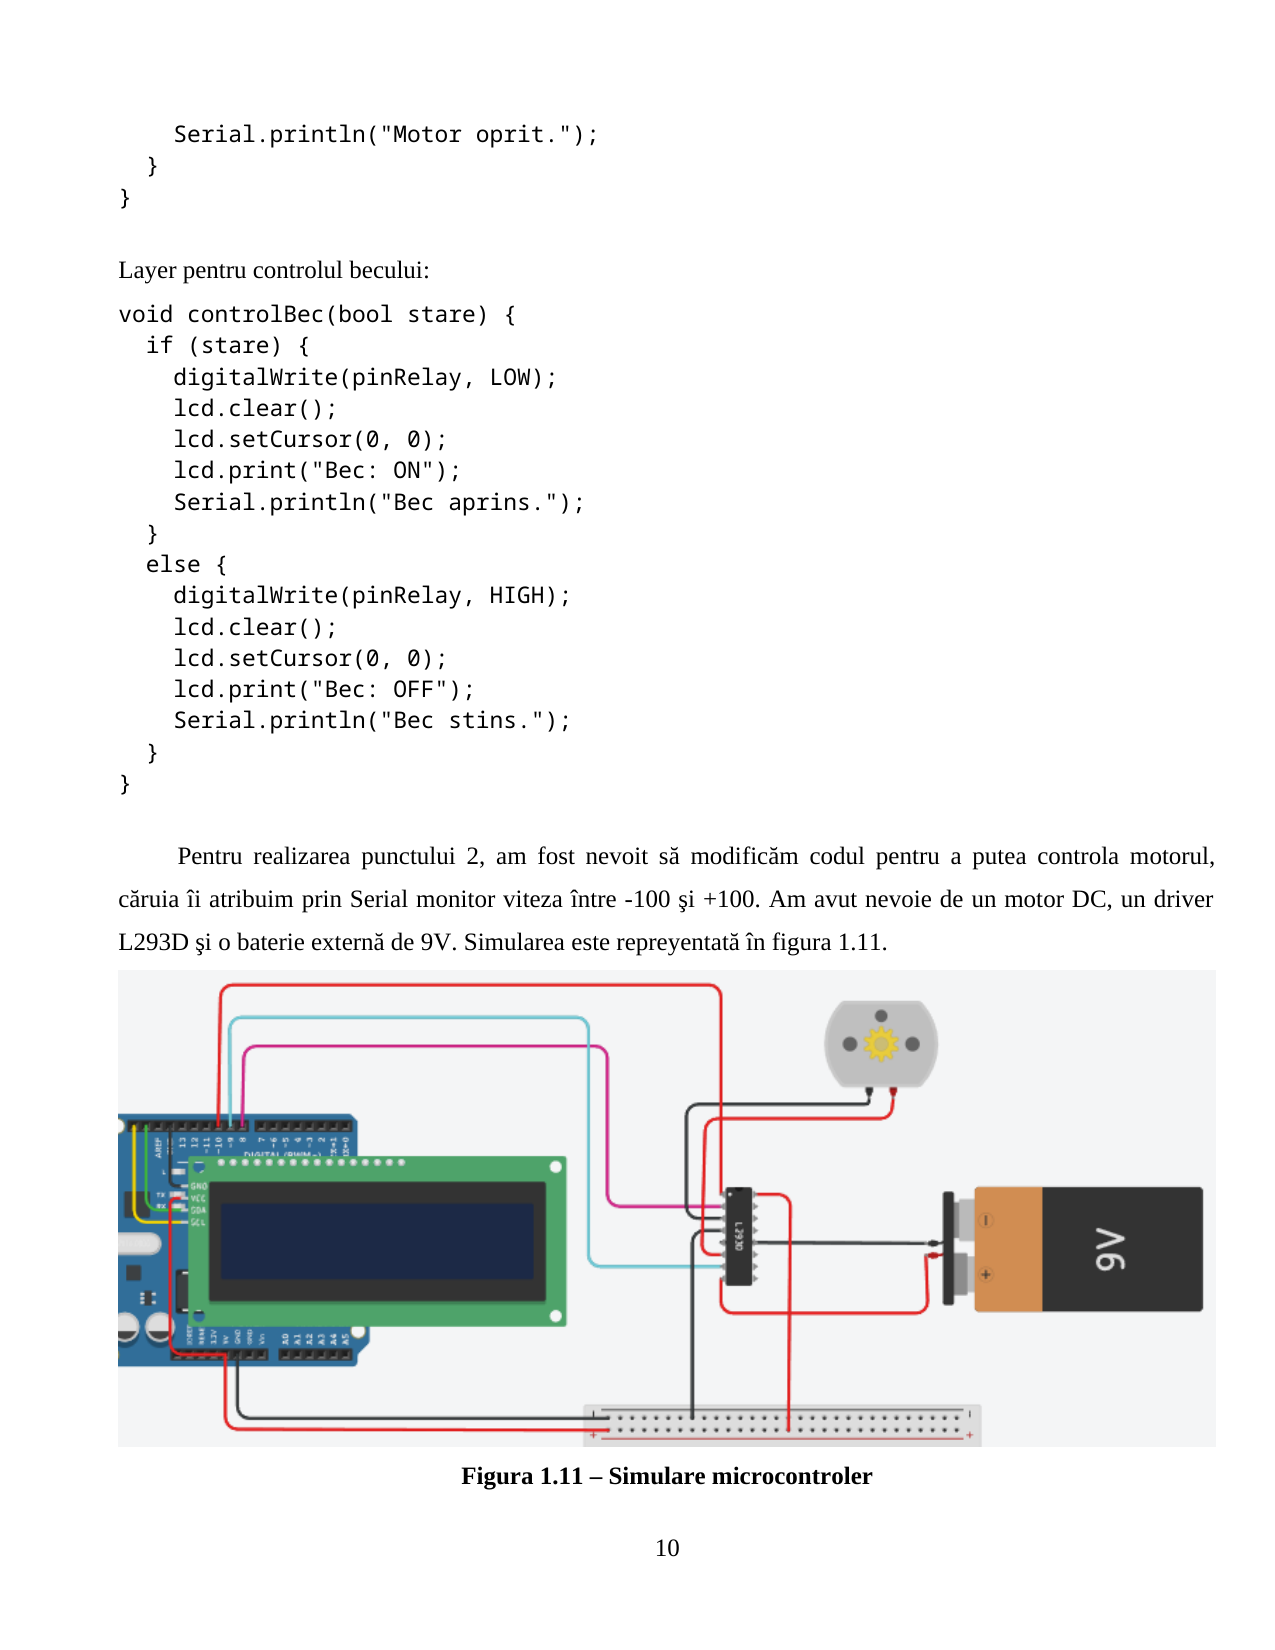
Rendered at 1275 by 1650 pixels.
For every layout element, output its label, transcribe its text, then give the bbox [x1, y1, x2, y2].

text lcd.clear(); [118, 611, 1216, 642]
text lcd.clear(); [118, 392, 1216, 423]
text Serial.println("Motor oprit."); [118, 118, 1216, 149]
text lcd.setCursor(0, 0); [118, 642, 1216, 673]
text lcd.setCursor(0, 0); [118, 423, 1216, 454]
text } [118, 149, 1216, 181]
text if (stare) { [118, 329, 1216, 361]
picture [118, 970, 1216, 1447]
text lcd.print("Bec: OFF"); [118, 673, 1216, 704]
text void controlBec(bool stare) { [118, 298, 1216, 329]
text lcd.print("Bec: ON"); [118, 454, 1216, 486]
text } [118, 767, 1216, 798]
text Serial.println("Bec aprins."); [118, 486, 1216, 517]
text Figura 1.11 – Simulare microcontroler [118, 1461, 1216, 1489]
text Pentru realizarea punctului 2, am fost nevoit să modificăm codul pentru a putea controla motorul, căruia îi atribuim prin Serial monitor viteza între -100 şi +100. Am avut nevoie de un motor DC, un driver L293D şi o baterie externă de 9V. Simularea este repreyentată în figura 1.11. [118, 841, 1216, 956]
text } [118, 181, 1216, 212]
text Layer pentru controlul becului: [118, 255, 1216, 284]
text digitalWrite(pinRelay, HIGH); [118, 579, 1216, 611]
text digitalWrite(pinRelay, LOW); [118, 361, 1216, 392]
text Serial.println("Bec stins."); [118, 704, 1216, 736]
text } [118, 517, 1216, 548]
text } [118, 736, 1216, 767]
text else { [118, 548, 1216, 579]
